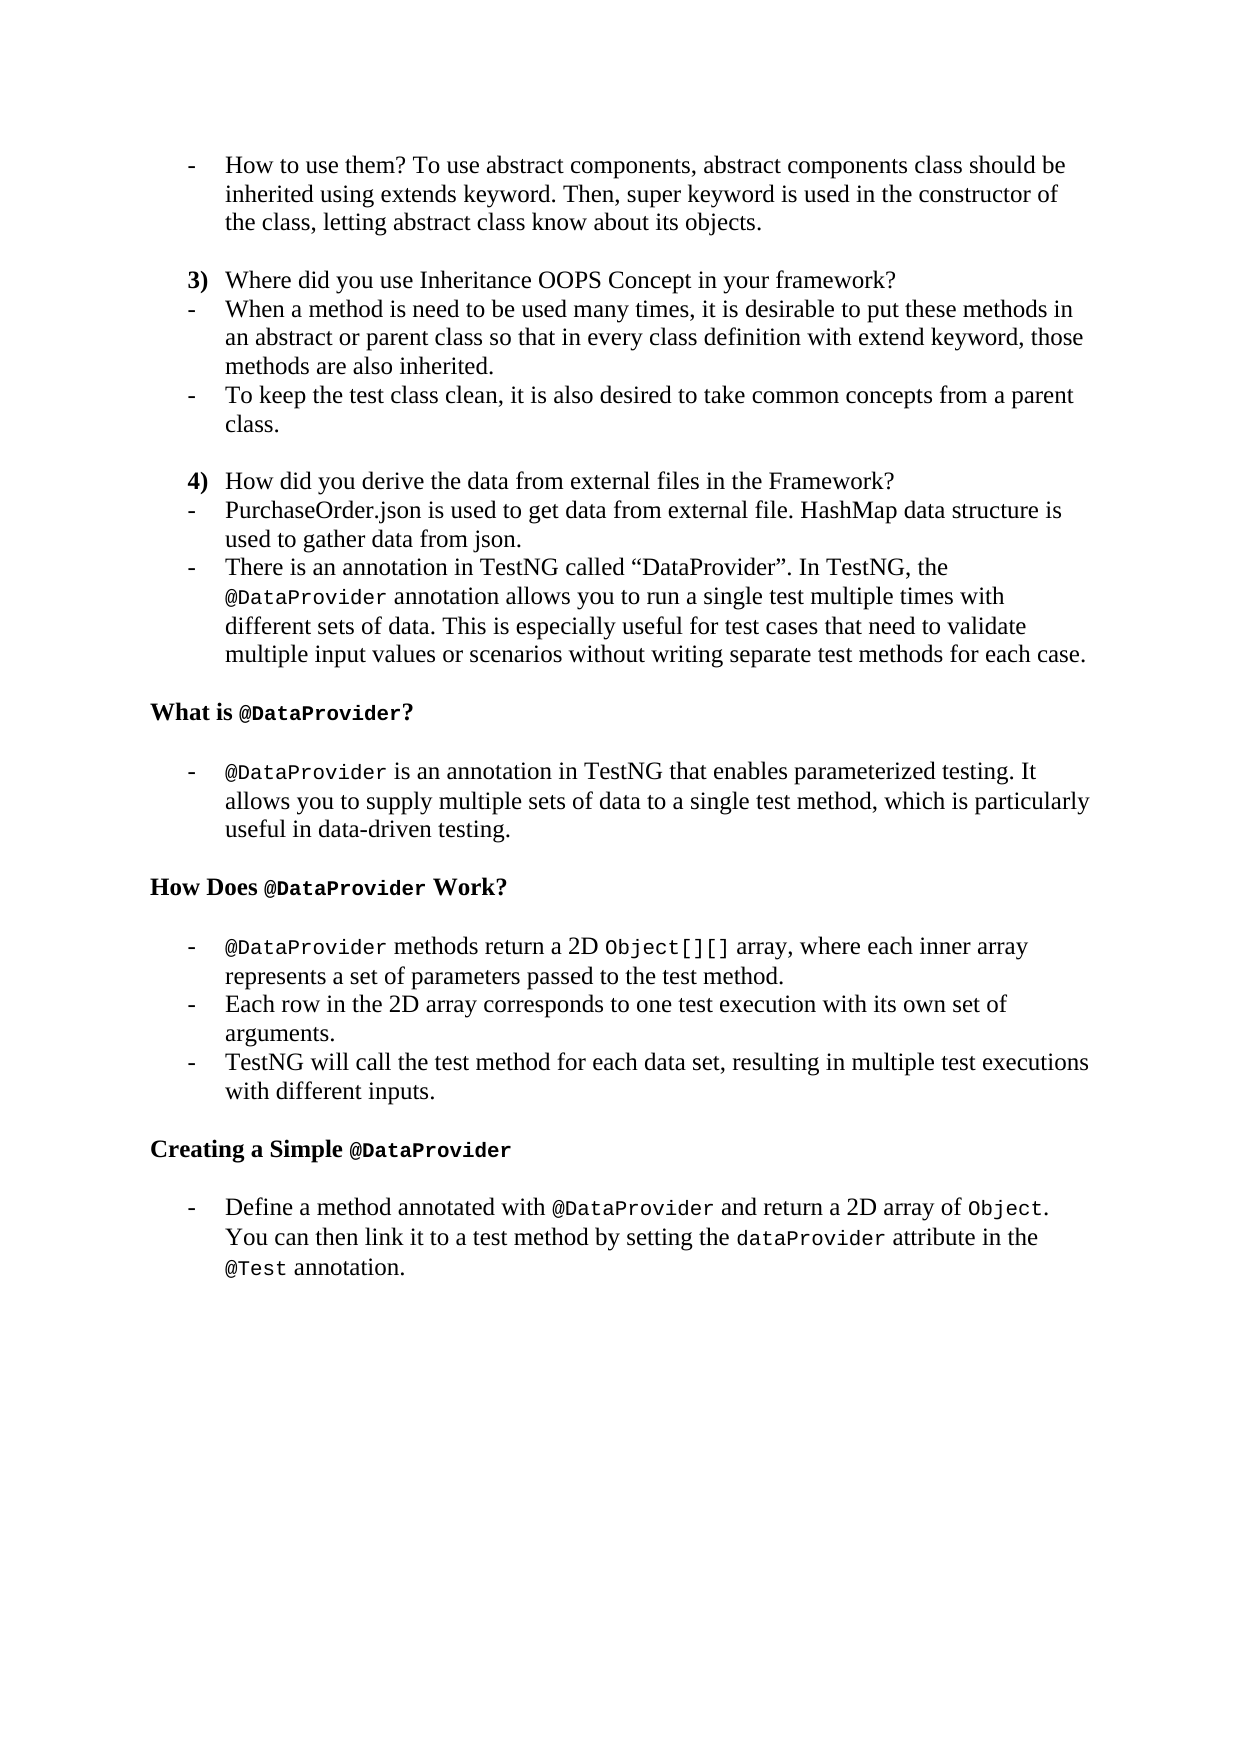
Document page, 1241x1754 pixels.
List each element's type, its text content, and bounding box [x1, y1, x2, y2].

text Creating a Simple @DataProvider [150, 1134, 1090, 1163]
list Define a method annotated with @DataProvider and return a 2D array of Object. You can then link it to a test method by setting the dataProvider attribute in the @Test annotation. [187, 1192, 1090, 1281]
list To keep the test class clean, it is also desired to take common concepts from a parent class. [187, 380, 1090, 437]
list Where did you use Inheritance OOPS Concept in your framework? [187, 265, 1090, 294]
list How to use them? To use abstract components, abstract components class should be inherited using extends keyword. Then, super keyword is used in the constructor of the class, letting abstract class know about its objects. [187, 150, 1090, 236]
list When a method is need to be used many times, it is desirable to put these methods in an abstract or parent class so that in every class definition with extend keyword, those methods are also inherited. [187, 294, 1090, 380]
text What is @DataProvider? [150, 697, 1090, 727]
list There is an annotation in TestNG called “DataProvider”. In TestNG, the @DataProvider annotation allows you to run a single test multiple times with different sets of data. This is especially useful for test cases that need to validate multiple input values or scenarios without writing separate test methods for each case. [187, 552, 1090, 668]
list Each row in the 2D array corresponds to one test execution with its own set of arguments. [187, 989, 1090, 1047]
list TestNG will call the test method for each data set, resulting in multiple test executions with different inputs. [187, 1047, 1090, 1104]
list @DataProvider is an annotation in TestNG that enables parameterized testing. It allows you to supply multiple sets of data to a single test method, which is particularly useful in data-driven testing. [187, 756, 1090, 843]
list How did you derive the data from external files in the Framework? [187, 466, 1090, 495]
list @DataProvider methods return a 2D Object[][] array, where each inner array represents a set of parameters passed to the test method. [187, 931, 1090, 989]
list PurchaseOrder.json is used to get data from external file. HashMap data structure is used to gather data from json. [187, 495, 1090, 552]
text How Does @DataProvider Work? [150, 872, 1090, 902]
